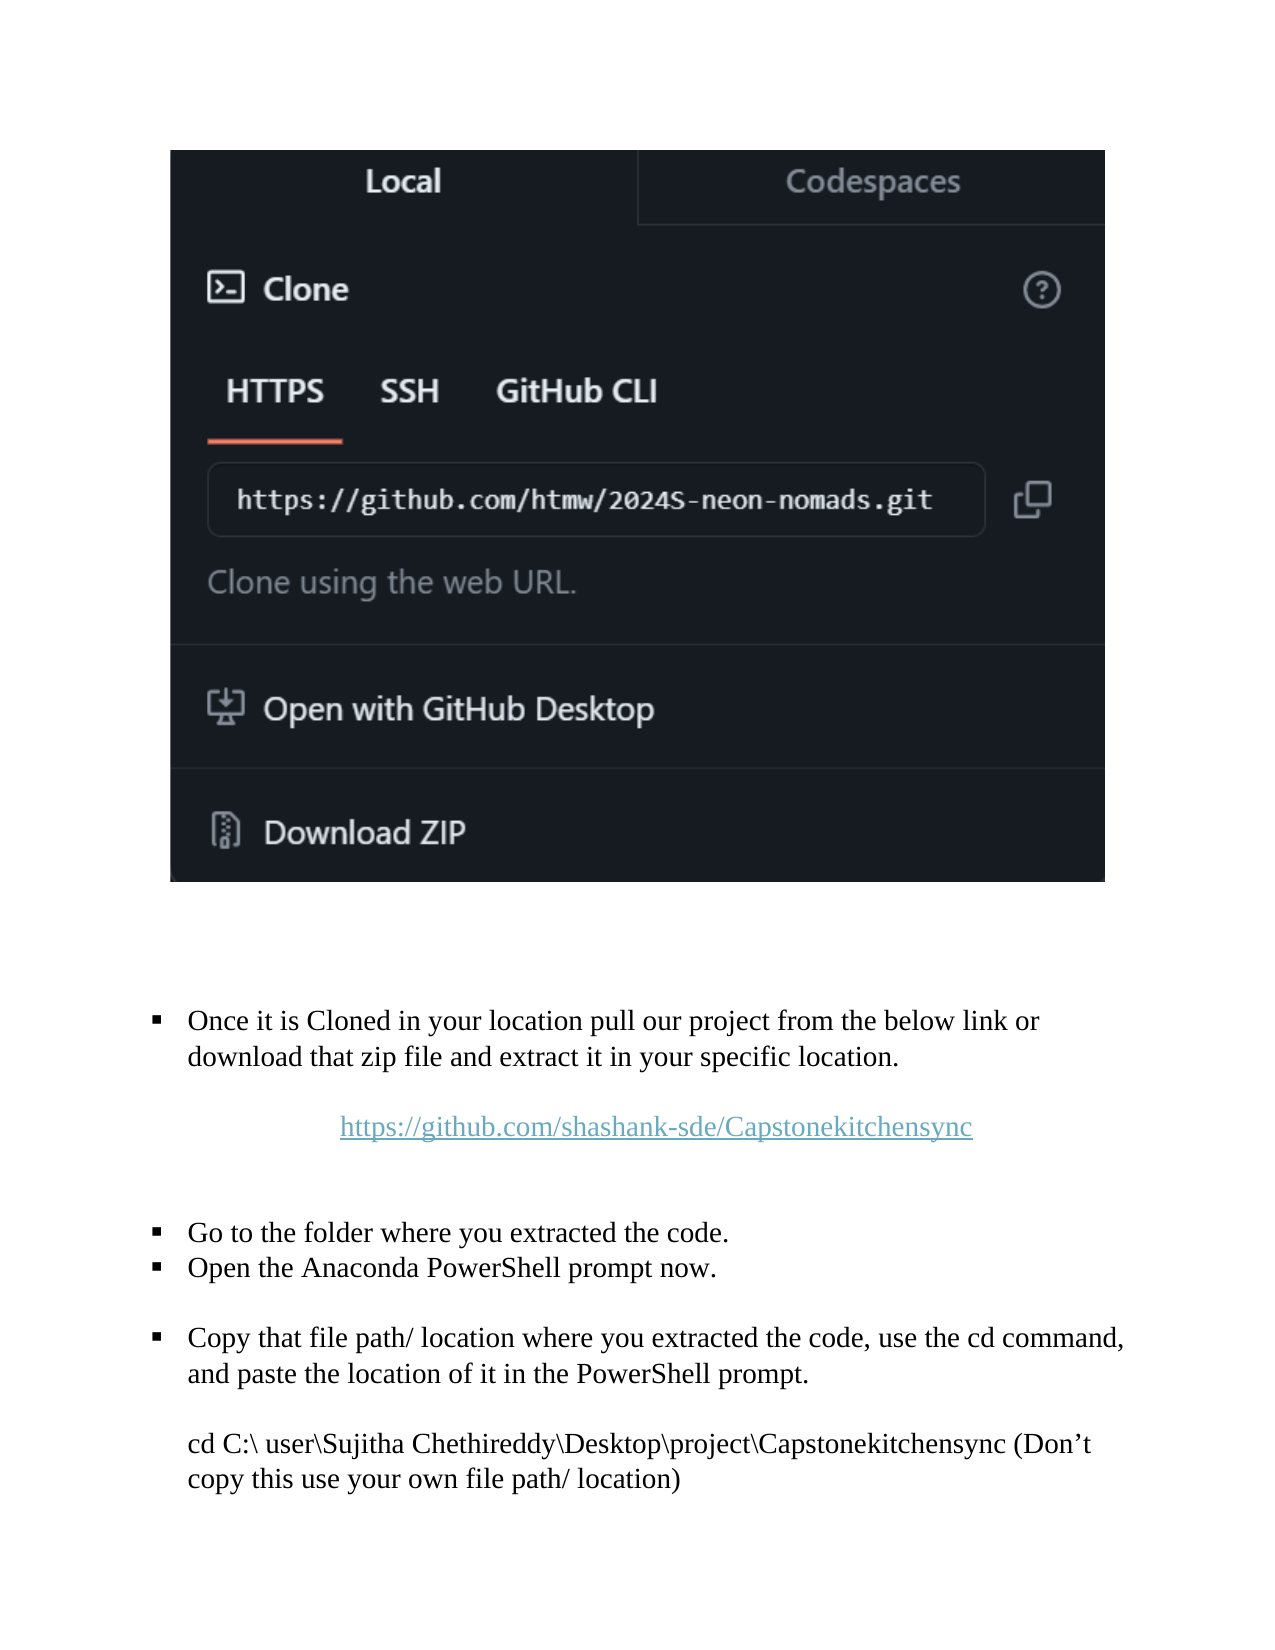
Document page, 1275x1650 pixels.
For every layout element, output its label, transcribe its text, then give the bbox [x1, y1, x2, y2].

list Go to the folder where you extracted the code. [150, 1215, 1125, 1248]
list Copy that file path/ location where you extracted the code, use the cd command, and paste the location of it in the PowerShell prompt. [150, 1321, 1125, 1389]
list cd C:\ user\Sujitha Chethireddy\Desktop\project\Capstonekitchensync (Don’t copy this use your own file path/ location) [187, 1426, 1125, 1495]
list Open the Anaconda PowerShell prompt now. [150, 1250, 1125, 1284]
picture [170, 150, 1105, 882]
list https://github.com/shashank-sde/Capstonekitchensync [187, 1109, 1125, 1143]
list Once it is Cloned in your location pull our project from the below link or download that zip file and extract it in your specific location. [150, 1003, 1125, 1072]
